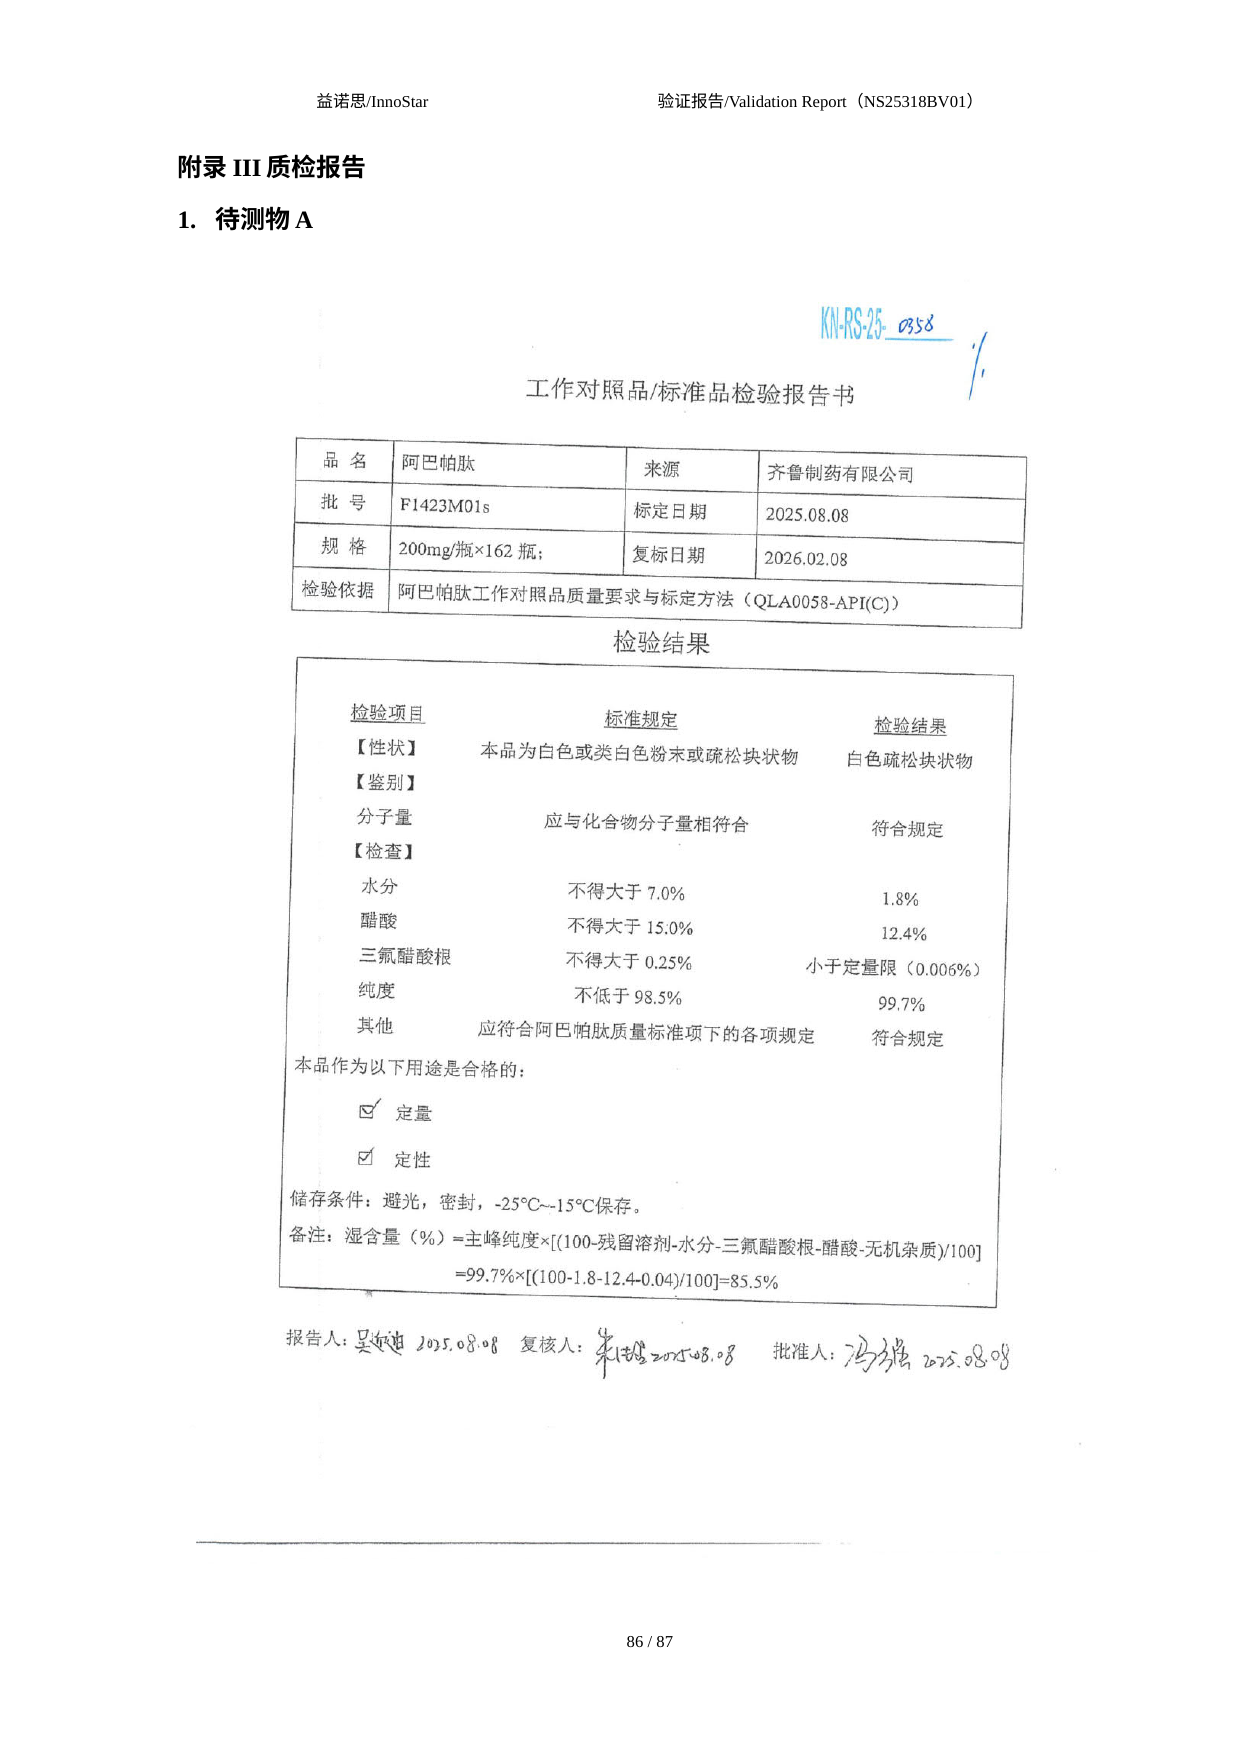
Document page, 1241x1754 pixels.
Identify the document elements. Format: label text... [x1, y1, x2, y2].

picture [177, 253, 1123, 1590]
list 待测物A [177, 202, 1122, 236]
text 附录III质检报告 [177, 148, 1122, 184]
